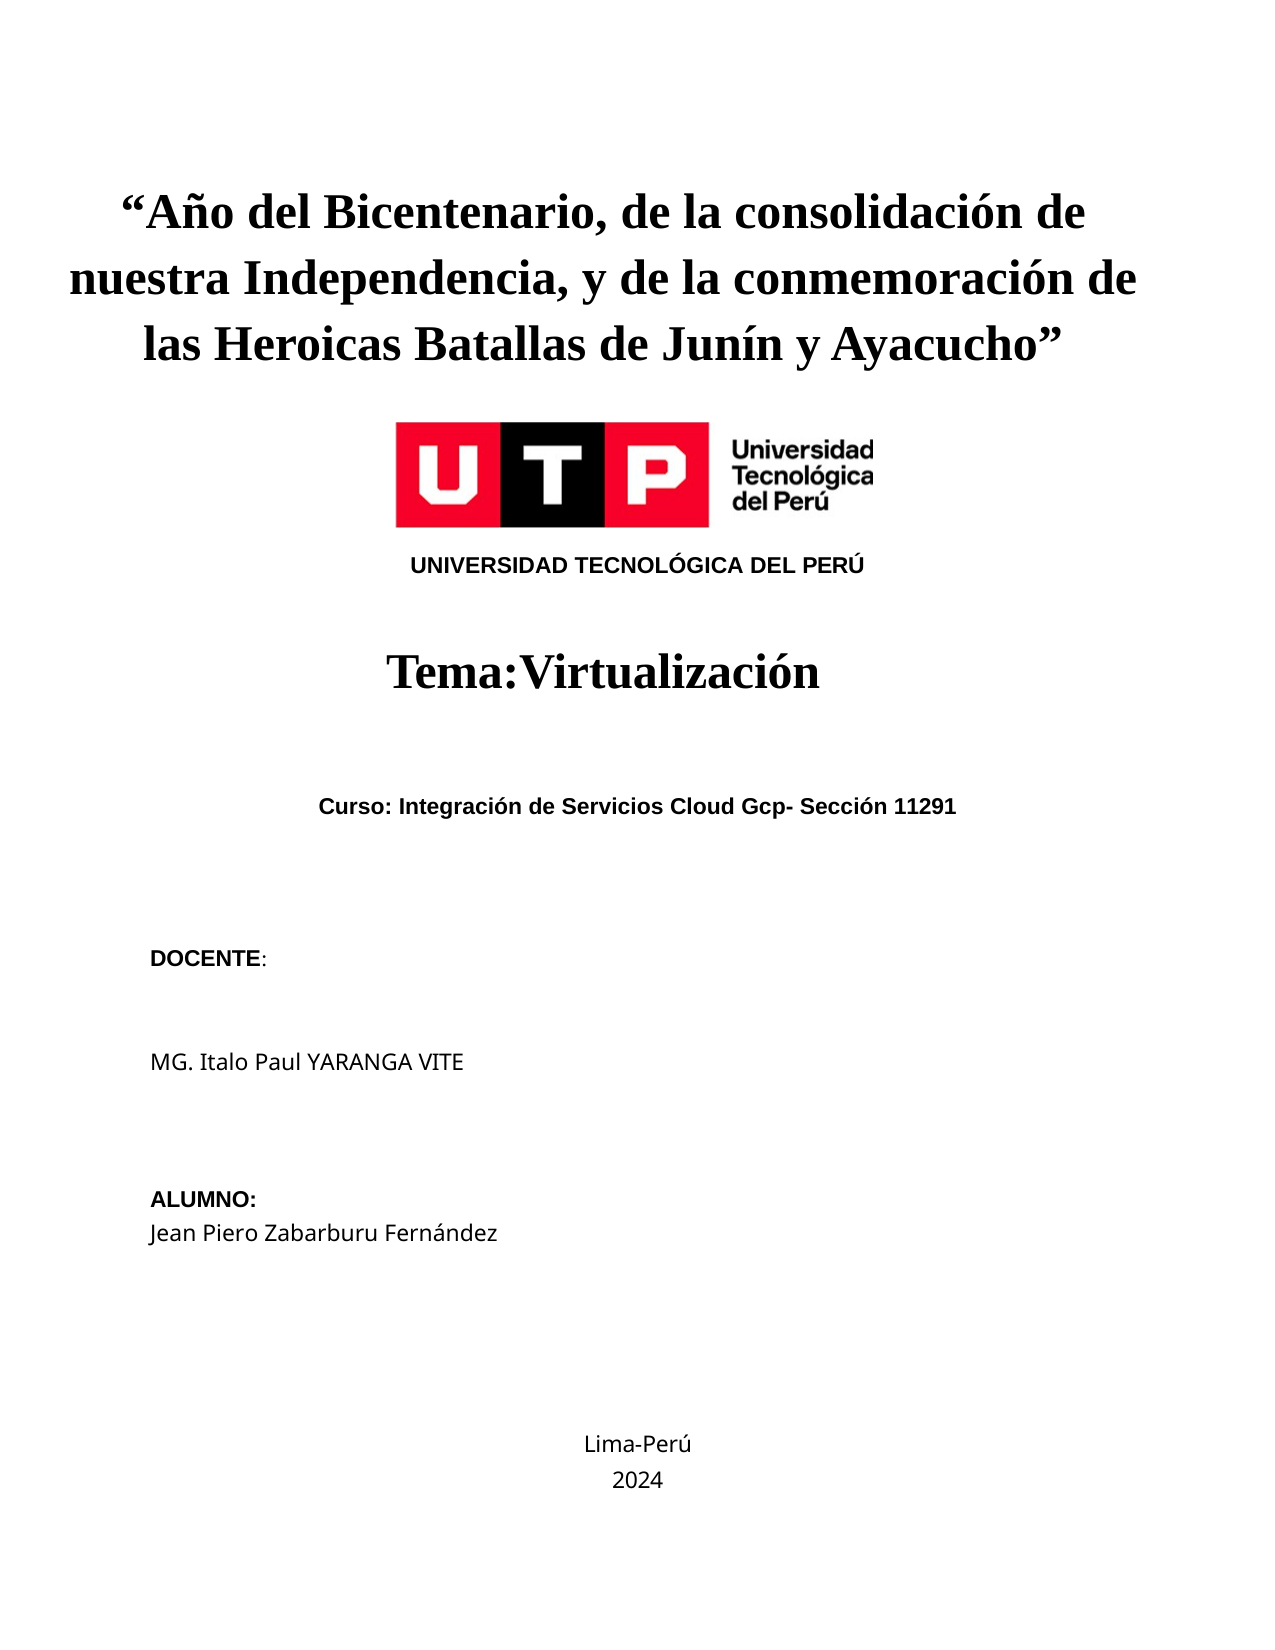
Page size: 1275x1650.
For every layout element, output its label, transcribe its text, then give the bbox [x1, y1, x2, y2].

text ALUMNO: [150, 1186, 1194, 1213]
picture [395, 422, 873, 528]
subtitle “Año del Bicentenario, de la consolidación de nuestra Independencia, y de la conmemoración de las Heroicas Batallas de Junín y Ayacucho” [64, 182, 1141, 371]
text Jean Piero Zabarburu Fernández [150, 1217, 1194, 1248]
text Curso: Integración de Servicios Cloud Gcp- Sección 11291 [134, 793, 1141, 819]
text DOCENTE: [150, 944, 1194, 971]
text Lima-Perú 2024 [563, 1428, 712, 1495]
text MG. Italo Paul YARANGA VITE [150, 1045, 1194, 1077]
subtitle Tema:Virtualización [64, 642, 1141, 699]
